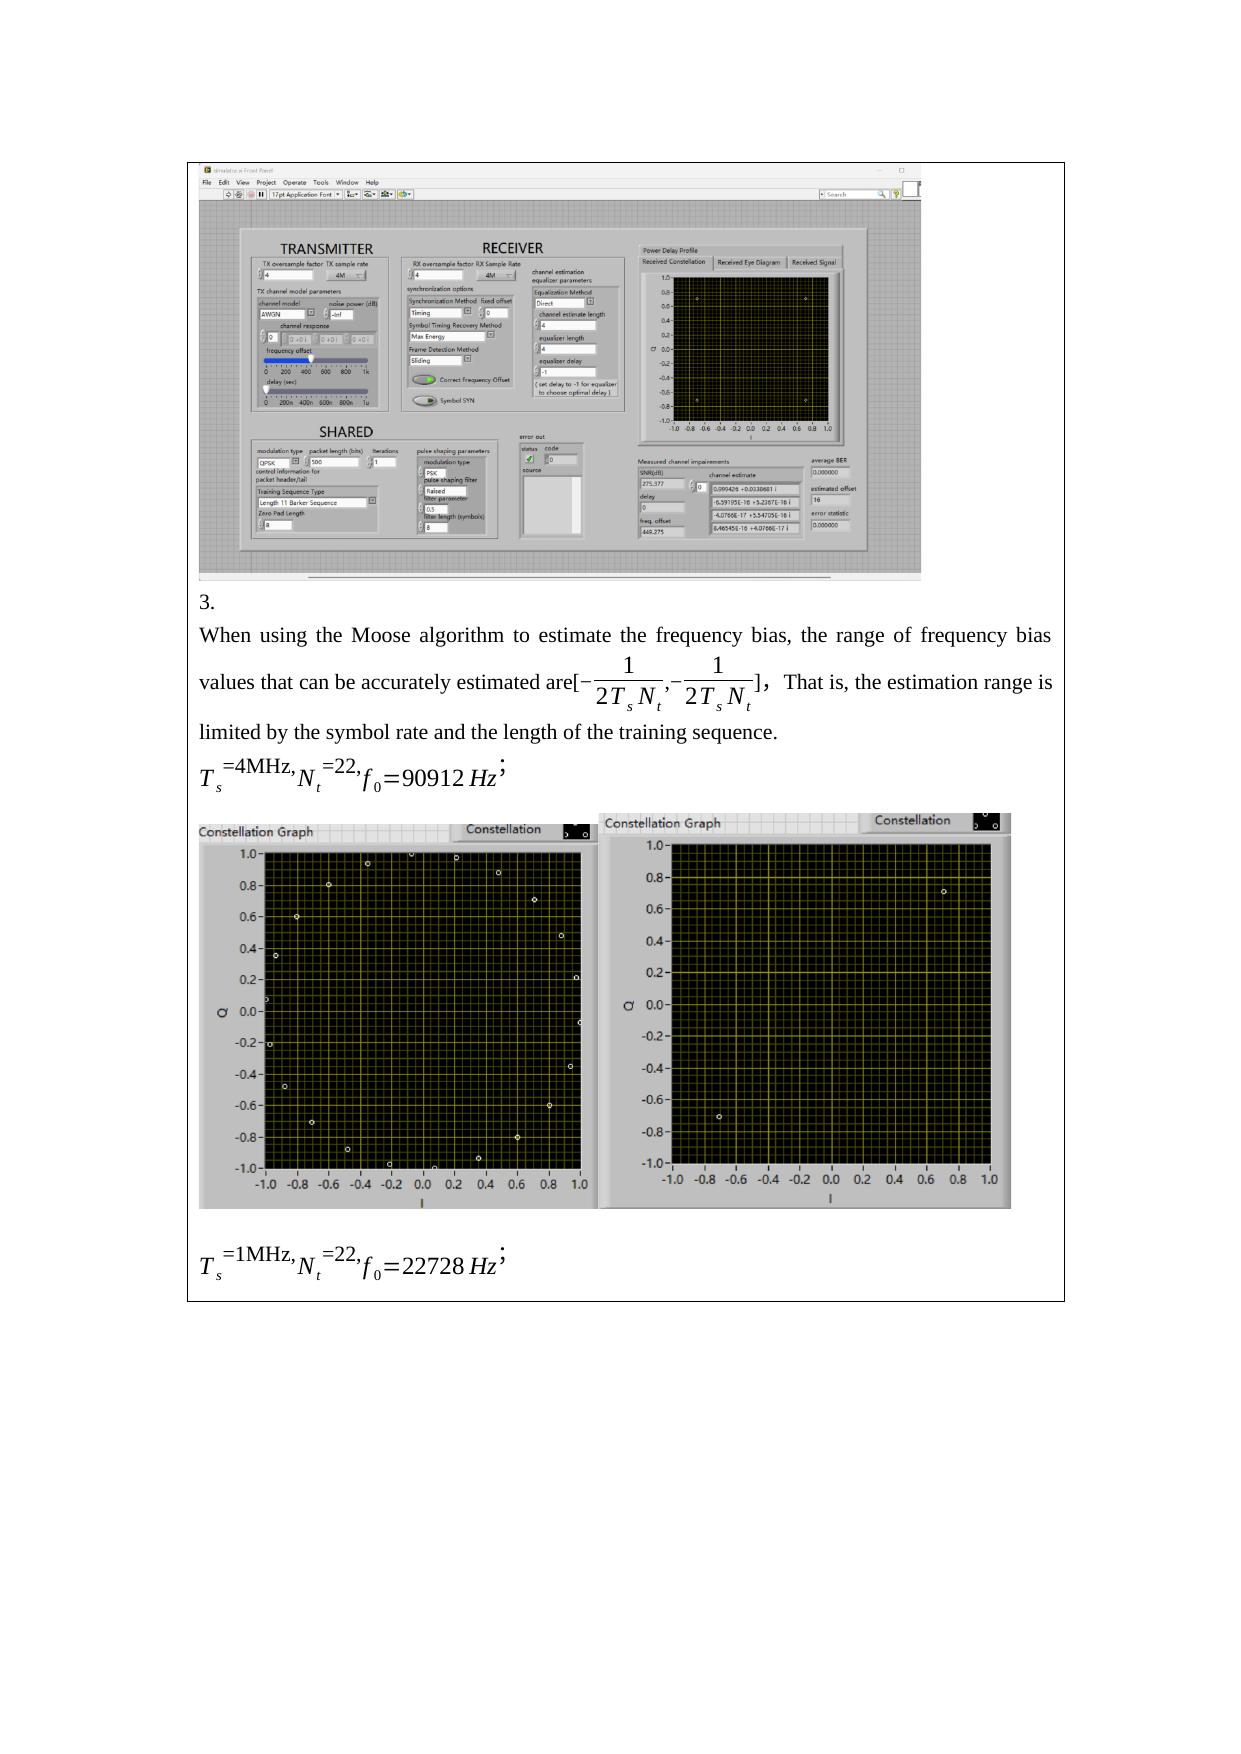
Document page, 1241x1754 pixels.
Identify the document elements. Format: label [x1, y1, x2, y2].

picture [198, 163, 922, 581]
table_cell [188, 163, 1064, 1301]
picture [198, 813, 1012, 1209]
